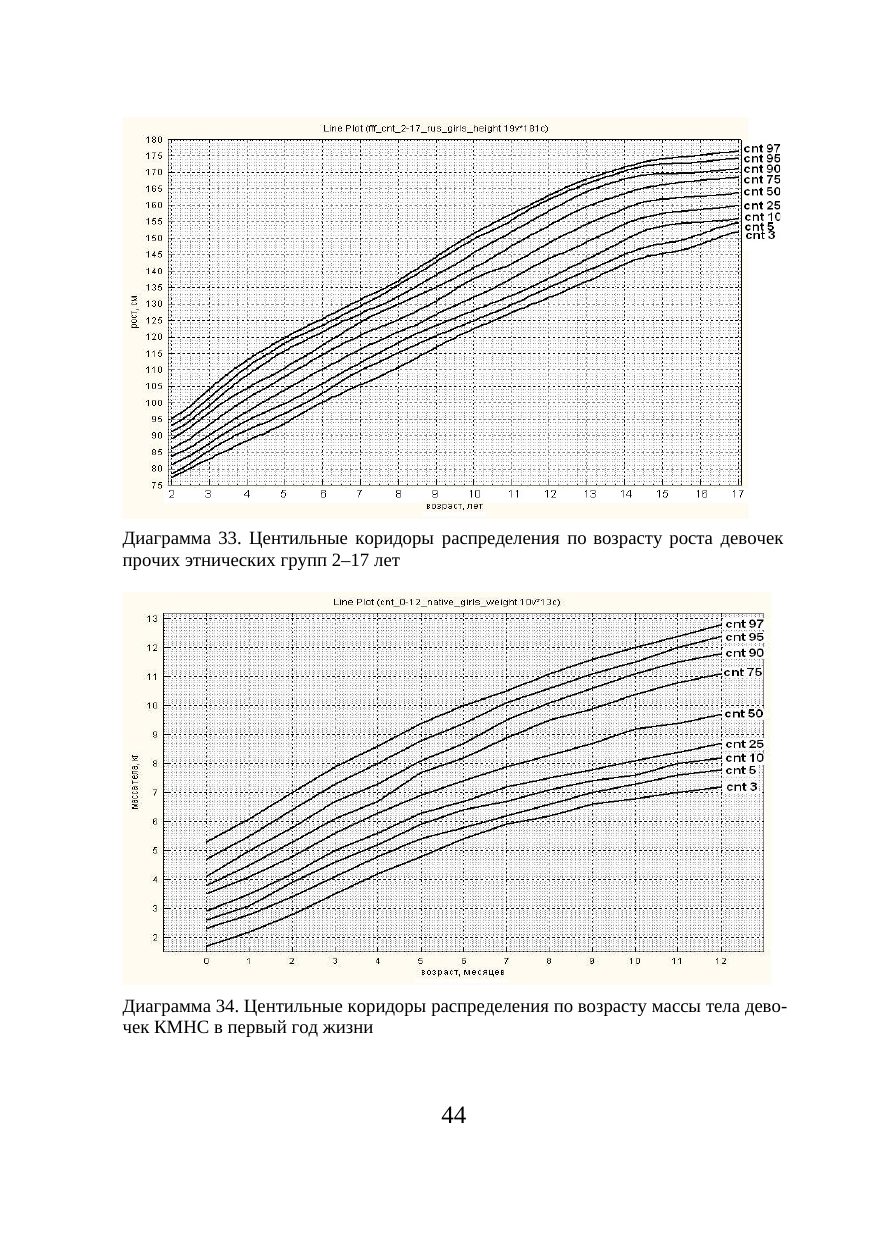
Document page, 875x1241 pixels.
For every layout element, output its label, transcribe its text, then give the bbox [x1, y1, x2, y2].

text Диаграмма 33. Центильные коридоры распределения по возрасту роста девочек прочих этнических групп 2–17 лет [122, 527, 799, 570]
picture [122, 592, 775, 985]
picture [122, 117, 781, 519]
subtitle 44 [198, 1101, 709, 1129]
